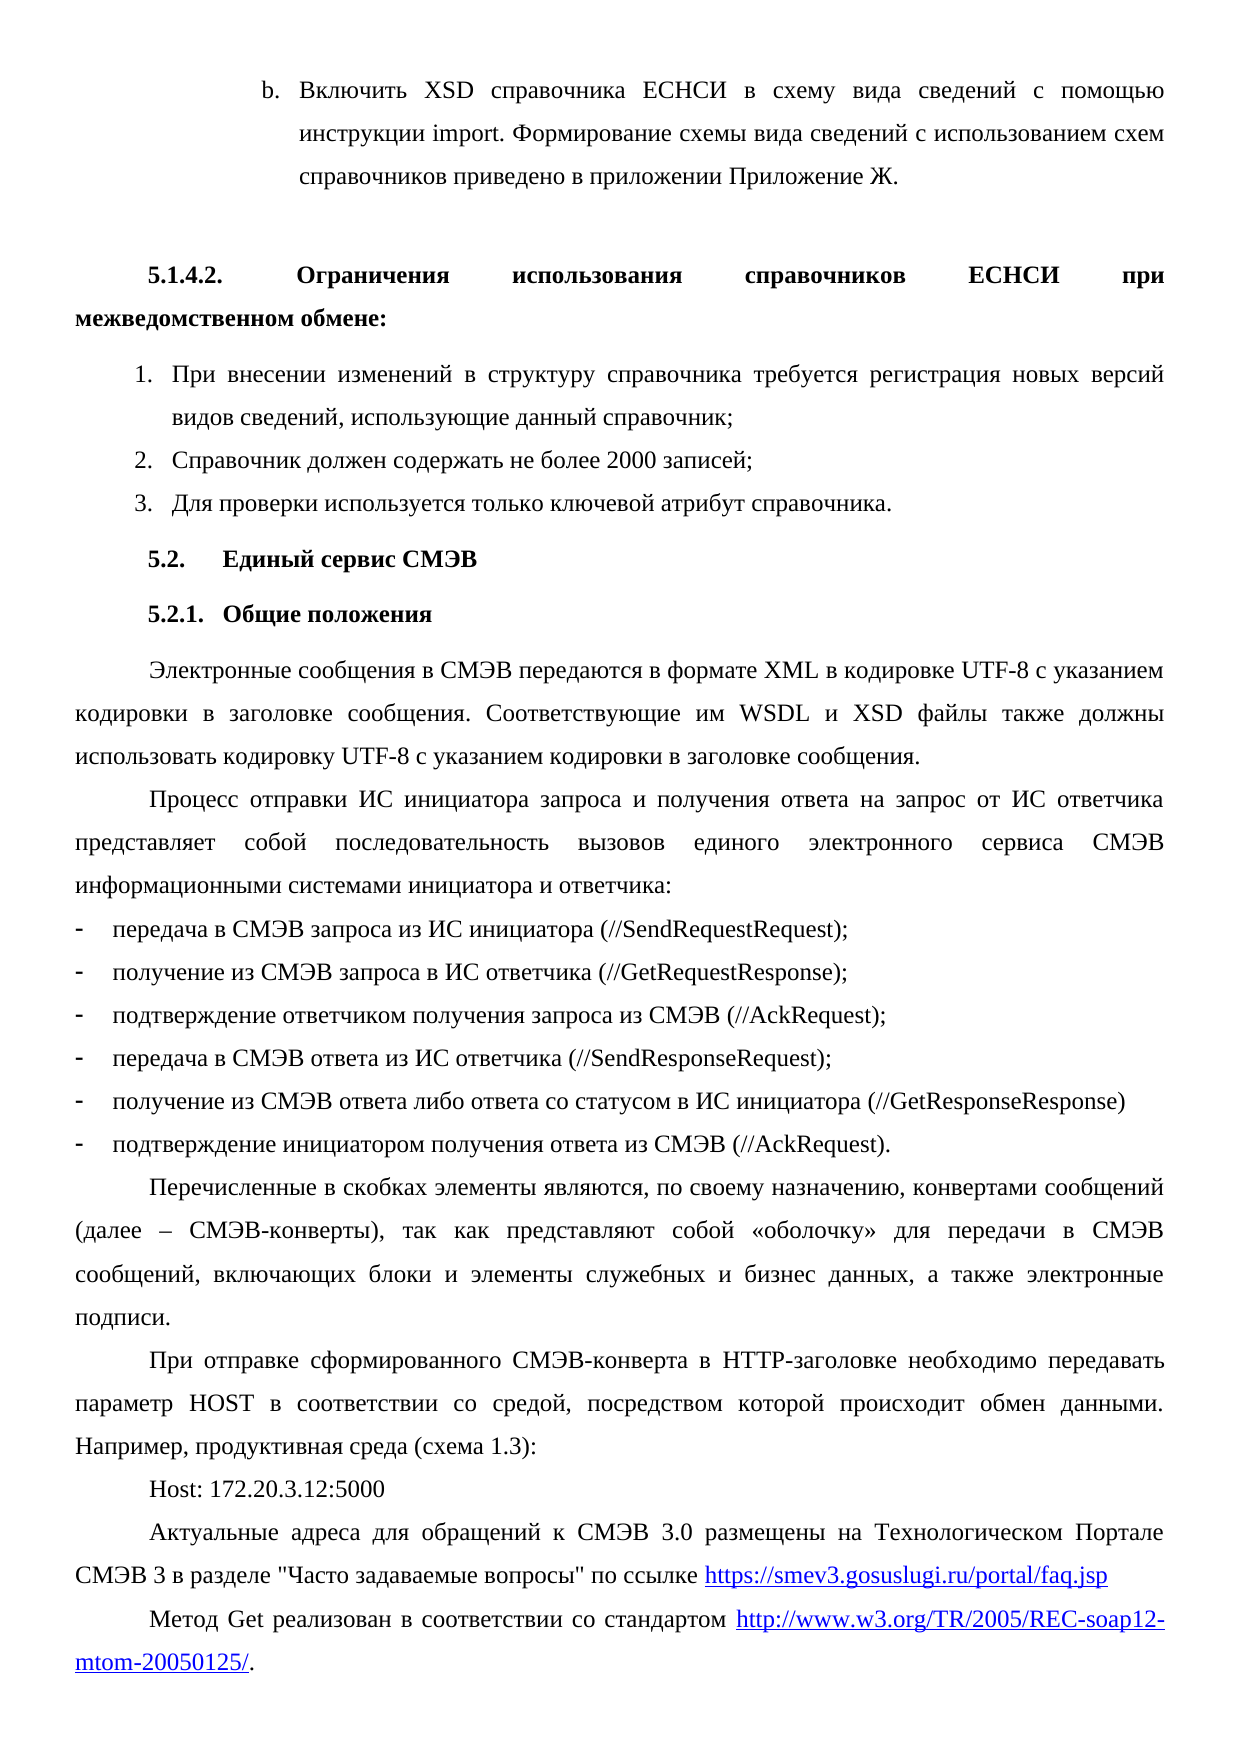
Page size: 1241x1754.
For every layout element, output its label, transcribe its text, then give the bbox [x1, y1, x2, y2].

list При внесении изменений в структуру справочника требуется регистрация новых версий видов сведений, использующие данный справочник; [134, 359, 1165, 431]
text Ограничения использования справочников ЕСНСИ при межведомственном обмене: [75, 260, 1165, 332]
text Актуальные адреса для обращений к СМЭВ 3.0 размещены на Технологическом Портале СМЭВ 3 в разделе "Часто задаваемые вопросы" по ссылке https://smev3.gosuslugi.ru/portal/faq.jsp [75, 1517, 1165, 1589]
text передача в СМЭВ запроса из ИС инициатора (//SendRequestRequest); [75, 914, 1165, 942]
text Единый сервис СМЭВ [75, 544, 1165, 572]
text получение из СМЭВ запроса в ИС ответчика (//GetRequestResponse); [75, 957, 1165, 986]
list Справочник должен содержать не более 2000 записей; [134, 445, 1165, 474]
text При отправке сформированного СМЭВ-конверта в HTTP-заголовке необходимо передавать параметр HOST в соответствии со средой, посредством которой происходит обмен данными. Например, продуктивная среда (схема 1.3): [75, 1345, 1165, 1460]
text Электронные сообщения в СМЭВ передаются в формате XML в кодировке UTF-8 с указанием кодировки в заголовке сообщения. Соответствующие им WSDL и XSD файлы также должны использовать кодировку UTF-8 с указанием кодировки в заголовке сообщения. [75, 655, 1165, 770]
list Для проверки используется только ключевой атрибут справочника. [134, 488, 1165, 517]
list Включить XSD справочника ЕСНСИ в схему вида сведений с помощью инструкции import. Формирование схемы вида сведений с использованием схем справочников приведено в приложении Приложение Ж. [261, 75, 1165, 190]
text подтверждение инициатором получения ответа из СМЭВ (//AckRequest). [75, 1129, 1165, 1158]
text передача в СМЭВ ответа из ИС ответчика (//SendResponseRequest); [75, 1043, 1165, 1072]
text получение из СМЭВ ответа либо ответа со статусом в ИС инициатора (//GetResponseResponse) [75, 1086, 1165, 1115]
text Общие положения [75, 599, 1165, 628]
text Перечисленные в скобках элементы являются, по своему назначению, конвертами сообщений (далее – СМЭВ-конверты), так как представляют собой «оболочку» для передачи в СМЭВ сообщений, включающих блоки и элементы служебных и бизнес данных, а также электронные подписи. [75, 1172, 1165, 1331]
text Host: 172.20.3.12:5000 [75, 1474, 1165, 1503]
text подтверждение ответчиком получения запроса из СМЭВ (//AckRequest); [75, 1000, 1165, 1029]
text Метод Get реализован в соответствии со стандартом http://www.w3.org/TR/2005/REC-soap12-mtom-20050125/. [75, 1604, 1165, 1676]
text Процесс отправки ИС инициатора запроса и получения ответа на запрос от ИС ответчика представляет собой последовательность вызовов единого электронного сервиса СМЭВ информационными системами инициатора и ответчика: [75, 784, 1165, 899]
